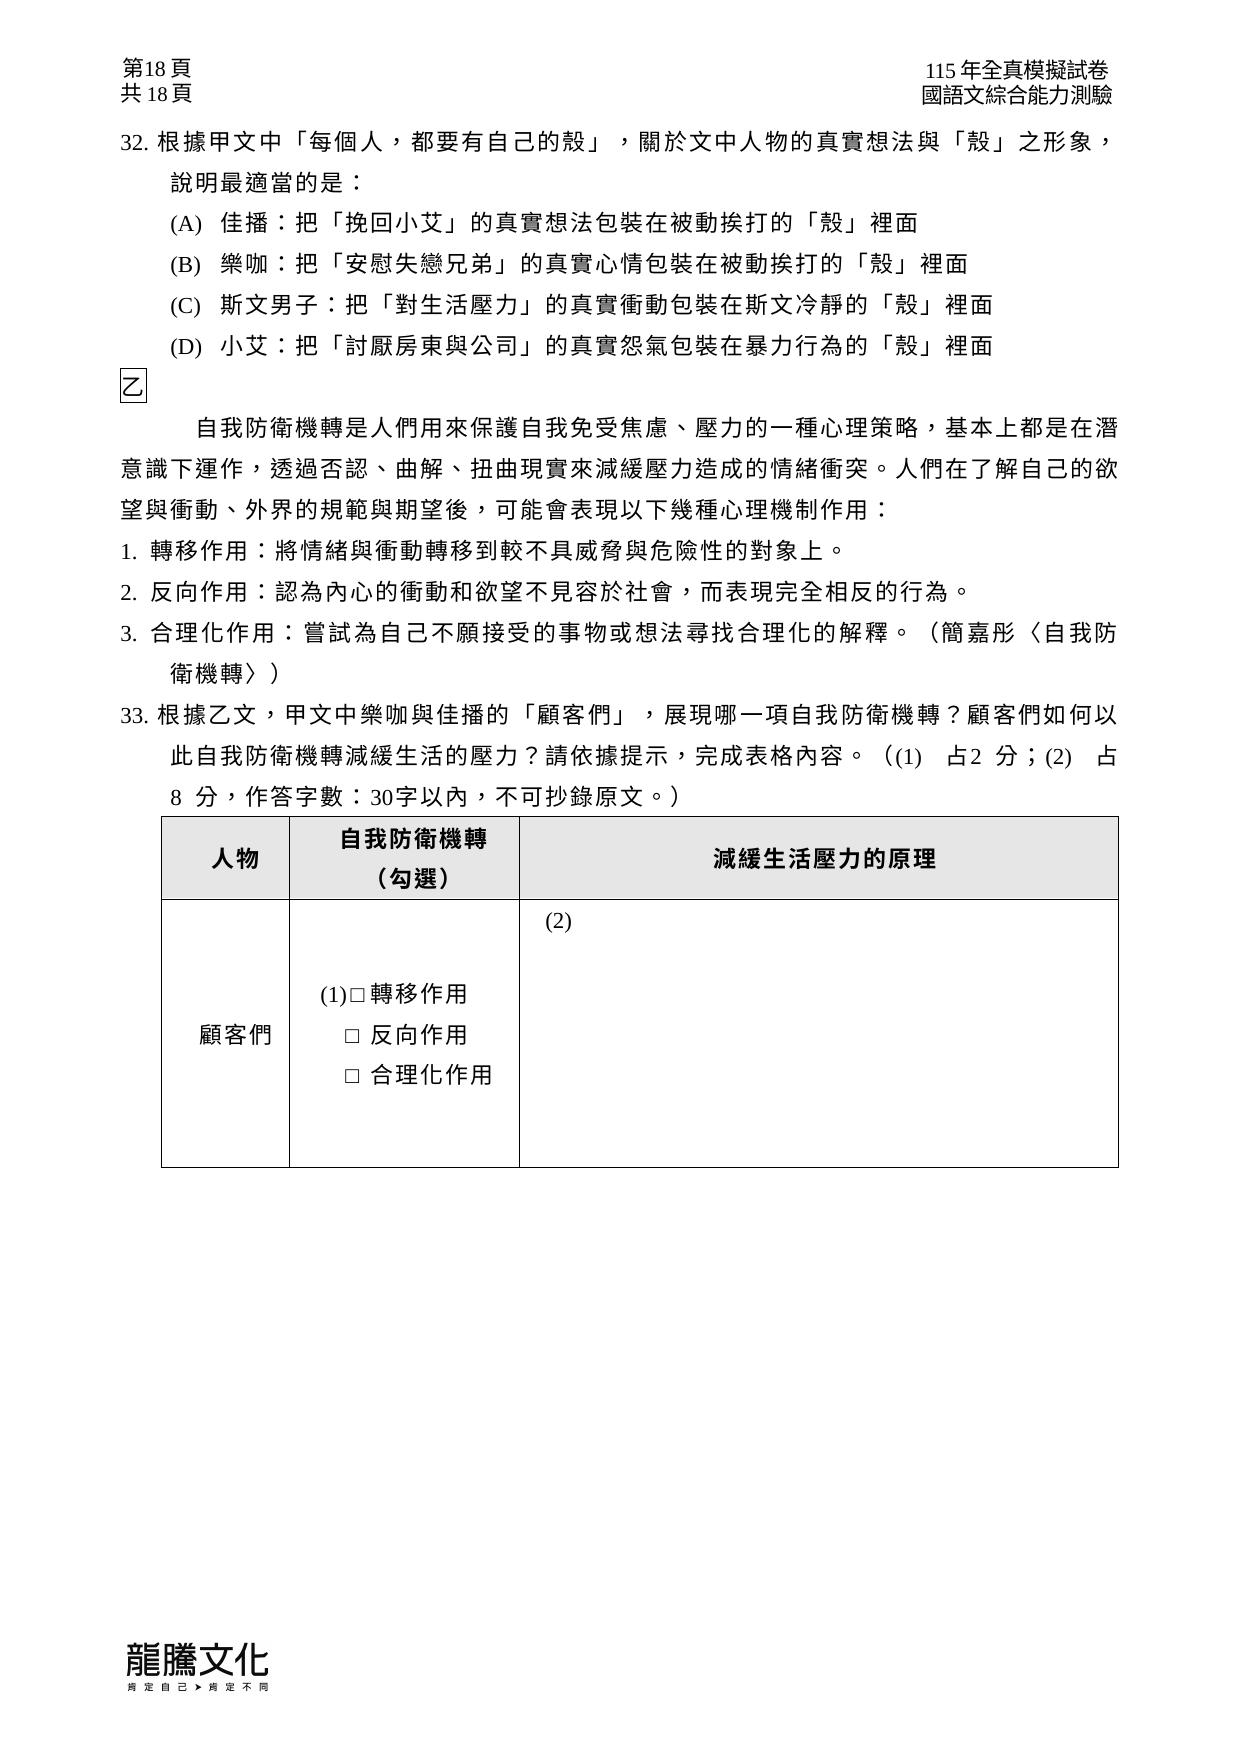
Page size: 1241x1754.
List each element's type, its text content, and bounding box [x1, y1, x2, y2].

text (A)佳播：把「挽回小艾」的真實想法包裝在被動挨打的「殼」裡面 [158, 201, 1120, 242]
text (C)斯文男子：把「對生活壓力」的真實衝動包裝在斯文冷靜的「殼」裡面 [158, 283, 1120, 324]
table_header 減緩生活壓力的原理 [520, 817, 1118, 898]
table_cell 顧客們 [162, 900, 289, 1167]
text 1. 轉移作用：將情緒與衝動轉移到較不具威脅與危險性的對象上。 [120, 529, 1120, 570]
table_header 人物 [162, 817, 289, 898]
table_cell (1) □轉移作用 □反向作用 □合理化作用 [290, 900, 519, 1167]
text 32. 根據甲文中「每個人，都要有自己的殼」，關於文中人物的真實想法與「殼」之形象，說明最適當的是： [120, 119, 1120, 201]
text 自我防衛機轉是人們用來保護自我免受焦慮、壓力的一種心理策略，基本上都是在潛意識下運作，透過否認、曲解、扭曲現實來減緩壓力造成的情緒衝突。人們在了解自己的欲望與衝動、外界的規範與期望後，可能會表現以下幾種心理機制作用： [120, 406, 1120, 529]
text 3. 合理化作用：嘗試為自己不願接受的事物或想法尋找合理化的解釋。（簡嘉彤〈自我防衛機轉〉） [120, 611, 1120, 693]
text 乙 [120, 365, 1120, 406]
table_header 自我防衛機轉 （勾選） [290, 817, 519, 898]
table_cell (2) [520, 900, 1118, 1167]
text (B)樂咖：把「安慰失戀兄弟」的真實心情包裝在被動挨打的「殼」裡面 [158, 242, 1120, 283]
text (D)小艾：把「討厭房東與公司」的真實怨氣包裝在暴力行為的「殼」裡面 [158, 324, 1120, 365]
text 2. 反向作用：認為內心的衝動和欲望不見容於社會，而表現完全相反的行為。 [120, 570, 1120, 611]
picture [118, 1641, 273, 1695]
text 33. 根據乙文，甲文中樂咖與佳播的「顧客們」，展現哪一項自我防衛機轉？顧客們如何以此自我防衛機轉減緩生活的壓力？請依據提示，完成表格內容。（(1)占2分；(2)占8分，作答字數：30字以內，不可抄錄原文。） [120, 693, 1120, 816]
